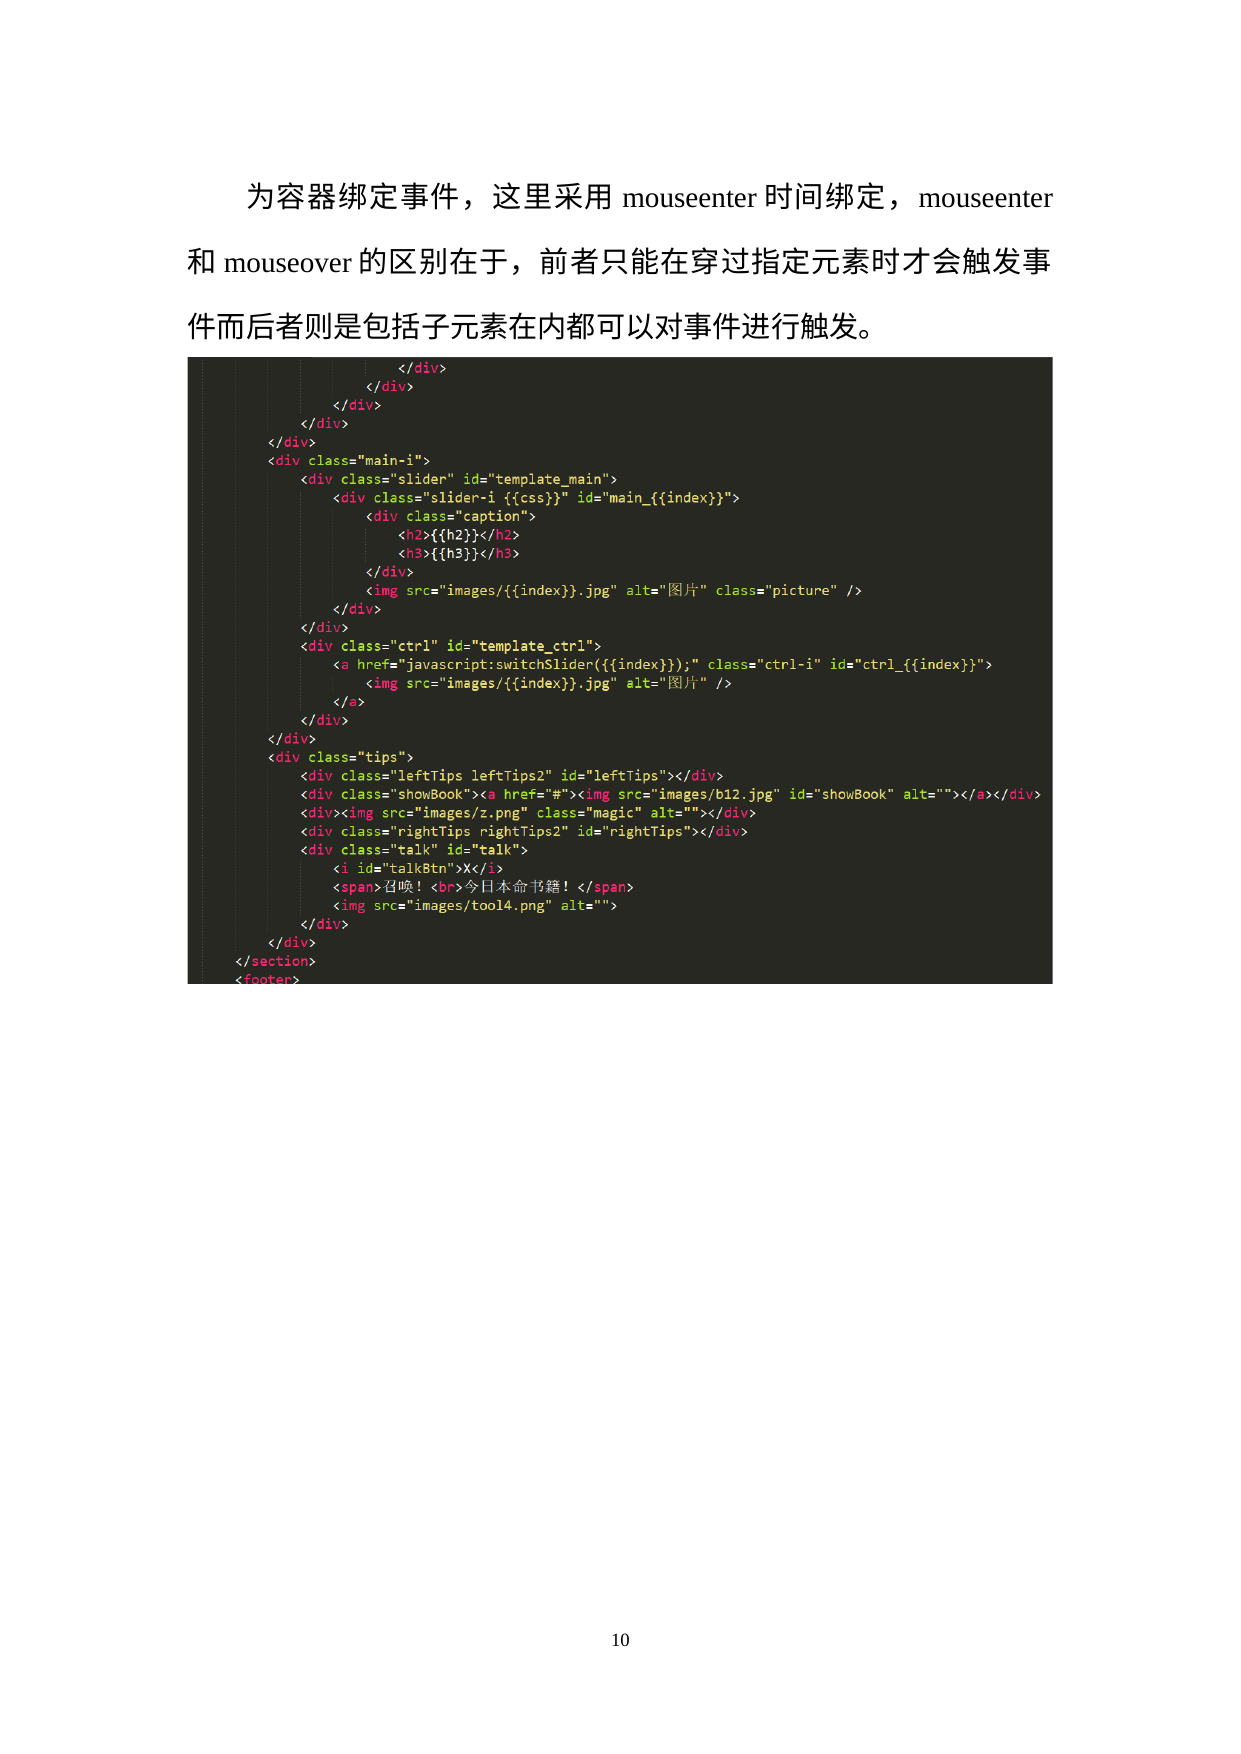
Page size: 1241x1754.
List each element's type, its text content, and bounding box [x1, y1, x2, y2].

text 为容器绑定事件，这里采用mouseenter时间绑定，mouseenter和mouseover的区别在于，前者只能在穿过指定元素时才会触发事件而后者则是包括子元素在内都可以对事件进行触发。 [187, 162, 1053, 357]
picture [187, 357, 1053, 984]
